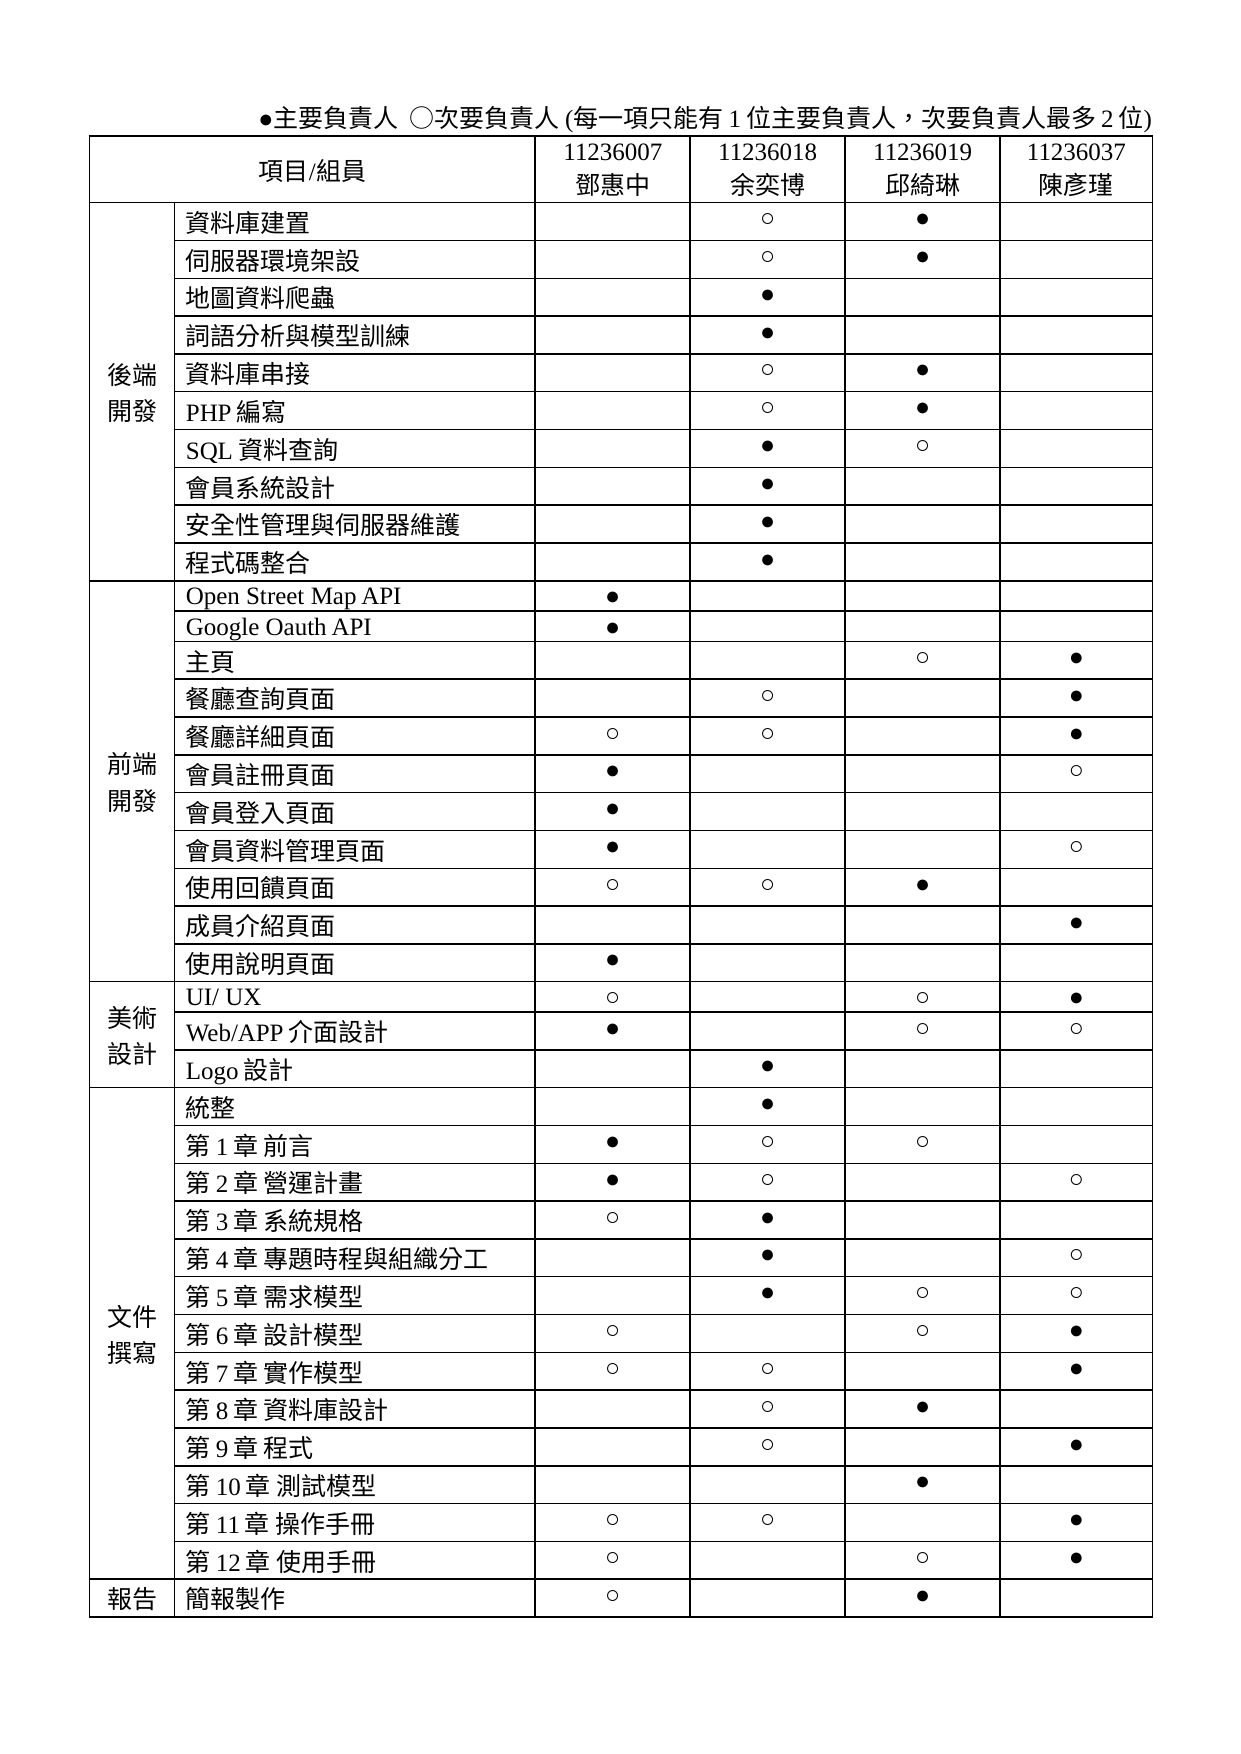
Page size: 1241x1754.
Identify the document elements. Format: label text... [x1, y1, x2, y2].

table_cell ● [536, 793, 689, 829]
table_cell ● [691, 430, 844, 466]
table_cell [536, 544, 689, 580]
table_cell 餐廳查詢頁面 [175, 680, 534, 716]
table_cell ○ [691, 1504, 844, 1541]
table_cell ○ [846, 1315, 999, 1351]
table_cell 地圖資料爬蟲 [175, 279, 534, 315]
table_header 11236007 鄧惠中 [536, 137, 689, 202]
table_cell ○ [536, 1202, 689, 1238]
table_cell ● [536, 945, 689, 981]
table_cell ● [691, 1088, 844, 1124]
table_cell 第11章 操作手冊 [175, 1504, 534, 1541]
table_cell ○ [1001, 1164, 1152, 1200]
table_cell [1001, 203, 1152, 239]
table_cell [536, 1277, 689, 1314]
table_cell 第2章 營運計畫 [175, 1164, 534, 1200]
table_cell [846, 831, 999, 867]
table_cell ○ [691, 1126, 844, 1162]
table_cell ● [1001, 718, 1152, 754]
table_cell [1001, 506, 1152, 542]
table_cell ○ [1001, 1240, 1152, 1276]
table_cell 使用說明頁面 [175, 945, 534, 981]
table_cell ● [1001, 1315, 1152, 1351]
table_cell [1001, 793, 1152, 829]
table_cell [1001, 1467, 1152, 1503]
table_cell ● [846, 392, 999, 429]
table_cell [536, 1467, 689, 1503]
table_cell ● [691, 279, 844, 315]
table_cell ● [846, 1391, 999, 1427]
table_cell ● [691, 506, 844, 542]
table_cell 會員系統設計 [175, 468, 534, 504]
table_cell ● [1001, 982, 1152, 1011]
table_cell ○ [846, 982, 999, 1011]
table_cell 安全性管理與伺服器維護 [175, 506, 534, 542]
table_cell [536, 506, 689, 542]
table_cell ● [536, 612, 689, 641]
table_cell 會員註冊頁面 [175, 756, 534, 792]
table_cell [846, 582, 999, 610]
table_cell ● [1001, 907, 1152, 943]
table_cell ● [691, 468, 844, 504]
table_cell ● [691, 1202, 844, 1238]
table_cell ○ [691, 680, 844, 716]
table_cell 第9章 程式 [175, 1429, 534, 1465]
table_cell [691, 831, 844, 867]
table_cell ○ [536, 1504, 689, 1541]
table_cell [691, 1013, 844, 1049]
table_cell [1001, 430, 1152, 466]
table_cell [846, 1504, 999, 1541]
table_cell ● [536, 756, 689, 792]
table_cell 第7章 實作模型 [175, 1353, 534, 1389]
table_cell ○ [691, 869, 844, 905]
table_cell [536, 1240, 689, 1276]
table_cell 伺服器環境架設 [175, 241, 534, 277]
table_cell [846, 612, 999, 641]
table_cell [536, 203, 689, 239]
table_cell [1001, 279, 1152, 315]
table_cell 會員登入頁面 [175, 793, 534, 829]
table_cell [1001, 1088, 1152, 1124]
table_cell [1001, 945, 1152, 981]
table_cell ○ [846, 1277, 999, 1314]
table_cell [691, 793, 844, 829]
table_cell ○ [691, 355, 844, 391]
table_cell ○ [1001, 831, 1152, 867]
table_cell [1001, 869, 1152, 905]
table_cell 第10章 測試模型 [175, 1467, 534, 1503]
table_cell 簡報製作 [175, 1580, 534, 1616]
table_cell 主頁 [175, 642, 534, 678]
table_cell 美術設計 [90, 982, 174, 1087]
table_cell [536, 279, 689, 315]
table_cell [846, 544, 999, 580]
table_header 項目/組員 [90, 137, 534, 202]
table_cell [1001, 544, 1152, 580]
table_header 11236018 余奕博 [691, 137, 844, 202]
table_cell 第1章 前言 [175, 1126, 534, 1162]
table_cell ○ [1001, 1013, 1152, 1049]
table_cell [846, 317, 999, 353]
table_cell Web/APP介面設計 [175, 1013, 534, 1049]
table_cell [846, 1202, 999, 1238]
table_cell ○ [691, 203, 844, 239]
table_cell 資料庫串接 [175, 355, 534, 391]
table_cell ○ [691, 1429, 844, 1465]
table_cell 前端開發 [90, 582, 174, 981]
table_cell [1001, 355, 1152, 391]
table_cell ○ [846, 642, 999, 678]
table_cell [536, 430, 689, 466]
table_cell 第12章 使用手冊 [175, 1542, 534, 1578]
table_cell ● [846, 1580, 999, 1616]
table_cell ● [691, 1277, 844, 1314]
table_cell [1001, 468, 1152, 504]
table_cell 程式碼整合 [175, 544, 534, 580]
table_cell ○ [691, 241, 844, 277]
table_cell [1001, 612, 1152, 641]
table_cell ○ [536, 1542, 689, 1578]
table_cell [846, 793, 999, 829]
table_cell ● [536, 831, 689, 867]
table_cell ● [846, 1467, 999, 1503]
table_cell [536, 1088, 689, 1124]
table_cell [846, 1353, 999, 1389]
table_cell [536, 680, 689, 716]
table_cell 餐廳詳細頁面 [175, 718, 534, 754]
text ●主要負責人 ○次要負責人 (每一項只能有1位主要負責人，次要負責人最多2位) [89, 99, 1152, 135]
table_cell [846, 680, 999, 716]
table_cell ○ [536, 1580, 689, 1616]
table_cell ● [536, 582, 689, 610]
table_cell UI/ UX [175, 982, 534, 1011]
table_cell [1001, 1391, 1152, 1427]
table_cell 文件撰寫 [90, 1088, 174, 1578]
table_cell 報告 [90, 1580, 174, 1616]
table_cell 第5章 需求模型 [175, 1277, 534, 1314]
table_cell [1001, 392, 1152, 429]
table_cell [536, 317, 689, 353]
table_cell ○ [846, 430, 999, 466]
table_cell ○ [1001, 1277, 1152, 1314]
table_cell [846, 1088, 999, 1124]
table_cell 會員資料管理頁面 [175, 831, 534, 867]
table_cell ○ [846, 1013, 999, 1049]
table_cell [846, 1240, 999, 1276]
table_cell PHP編寫 [175, 392, 534, 429]
table_cell ● [691, 1240, 844, 1276]
table_cell ○ [691, 1391, 844, 1427]
table_cell [846, 468, 999, 504]
table_header 11236019 邱綺琳 [846, 137, 999, 202]
table_cell 統整 [175, 1088, 534, 1124]
table_cell ○ [536, 718, 689, 754]
table_cell ● [1001, 1429, 1152, 1465]
table_cell ● [1001, 1542, 1152, 1578]
table_cell ● [691, 317, 844, 353]
table_cell [691, 582, 844, 610]
table_cell [1001, 1051, 1152, 1087]
table_cell [846, 279, 999, 315]
table_cell [536, 642, 689, 678]
table_cell [691, 612, 844, 641]
table_cell [536, 355, 689, 391]
table_cell 成員介紹頁面 [175, 907, 534, 943]
table_cell [691, 756, 844, 792]
table_cell [846, 506, 999, 542]
table_cell ● [1001, 680, 1152, 716]
table_cell ● [691, 1051, 844, 1087]
table_cell ○ [846, 1542, 999, 1578]
table_cell [691, 1315, 844, 1351]
table_cell [1001, 1126, 1152, 1162]
table_cell [691, 945, 844, 981]
table_cell [846, 718, 999, 754]
table_cell [1001, 1580, 1152, 1616]
table_cell [691, 1542, 844, 1578]
table_cell Open Street Map API [175, 582, 534, 610]
table_cell ○ [536, 982, 689, 1011]
table_cell Logo設計 [175, 1051, 534, 1087]
table_cell 詞語分析與模型訓練 [175, 317, 534, 353]
table_cell 第3章 系統規格 [175, 1202, 534, 1238]
table_cell [536, 392, 689, 429]
table_cell [1001, 317, 1152, 353]
table_cell [691, 642, 844, 678]
table_cell 使用回饋頁面 [175, 869, 534, 905]
table_header 11236037 陳彥瑾 [1001, 137, 1152, 202]
table_cell ○ [536, 869, 689, 905]
table_cell [1001, 582, 1152, 610]
table_cell ● [846, 869, 999, 905]
table_cell Google Oauth API [175, 612, 534, 641]
table_cell [846, 945, 999, 981]
table_cell ○ [1001, 756, 1152, 792]
table_cell [1001, 1202, 1152, 1238]
table_cell ● [846, 241, 999, 277]
table_cell [1001, 241, 1152, 277]
table_cell ○ [846, 1126, 999, 1162]
table_cell ● [536, 1164, 689, 1200]
table_cell [536, 1391, 689, 1427]
table_cell ○ [691, 718, 844, 754]
table_cell [846, 907, 999, 943]
table_cell [691, 1580, 844, 1616]
table_cell 第8章 資料庫設計 [175, 1391, 534, 1427]
table_cell [536, 241, 689, 277]
table_cell ○ [691, 1353, 844, 1389]
table_cell [691, 982, 844, 1011]
table_cell ○ [691, 1164, 844, 1200]
table_cell 資料庫建置 [175, 203, 534, 239]
table_cell [536, 907, 689, 943]
table_cell ○ [536, 1353, 689, 1389]
table_cell [846, 1429, 999, 1465]
table_cell ● [536, 1126, 689, 1162]
table_cell [536, 1051, 689, 1087]
table_cell ● [691, 544, 844, 580]
table_cell ● [536, 1013, 689, 1049]
table_cell ● [1001, 642, 1152, 678]
table_cell ○ [536, 1315, 689, 1351]
table_cell [691, 907, 844, 943]
table_cell ● [1001, 1504, 1152, 1541]
table_cell [846, 756, 999, 792]
table_cell ○ [691, 392, 844, 429]
table_cell ● [1001, 1353, 1152, 1389]
table_cell ● [846, 203, 999, 239]
table_cell 後端開發 [90, 203, 174, 580]
table_cell [691, 1467, 844, 1503]
table_cell [536, 1429, 689, 1465]
table_cell [536, 468, 689, 504]
table_cell 第4章 專題時程與組織分工 [175, 1240, 534, 1276]
table_cell [846, 1051, 999, 1087]
table_cell [846, 1164, 999, 1200]
table_cell SQL資料查詢 [175, 430, 534, 466]
table_cell ● [846, 355, 999, 391]
table_cell 第6章 設計模型 [175, 1315, 534, 1351]
